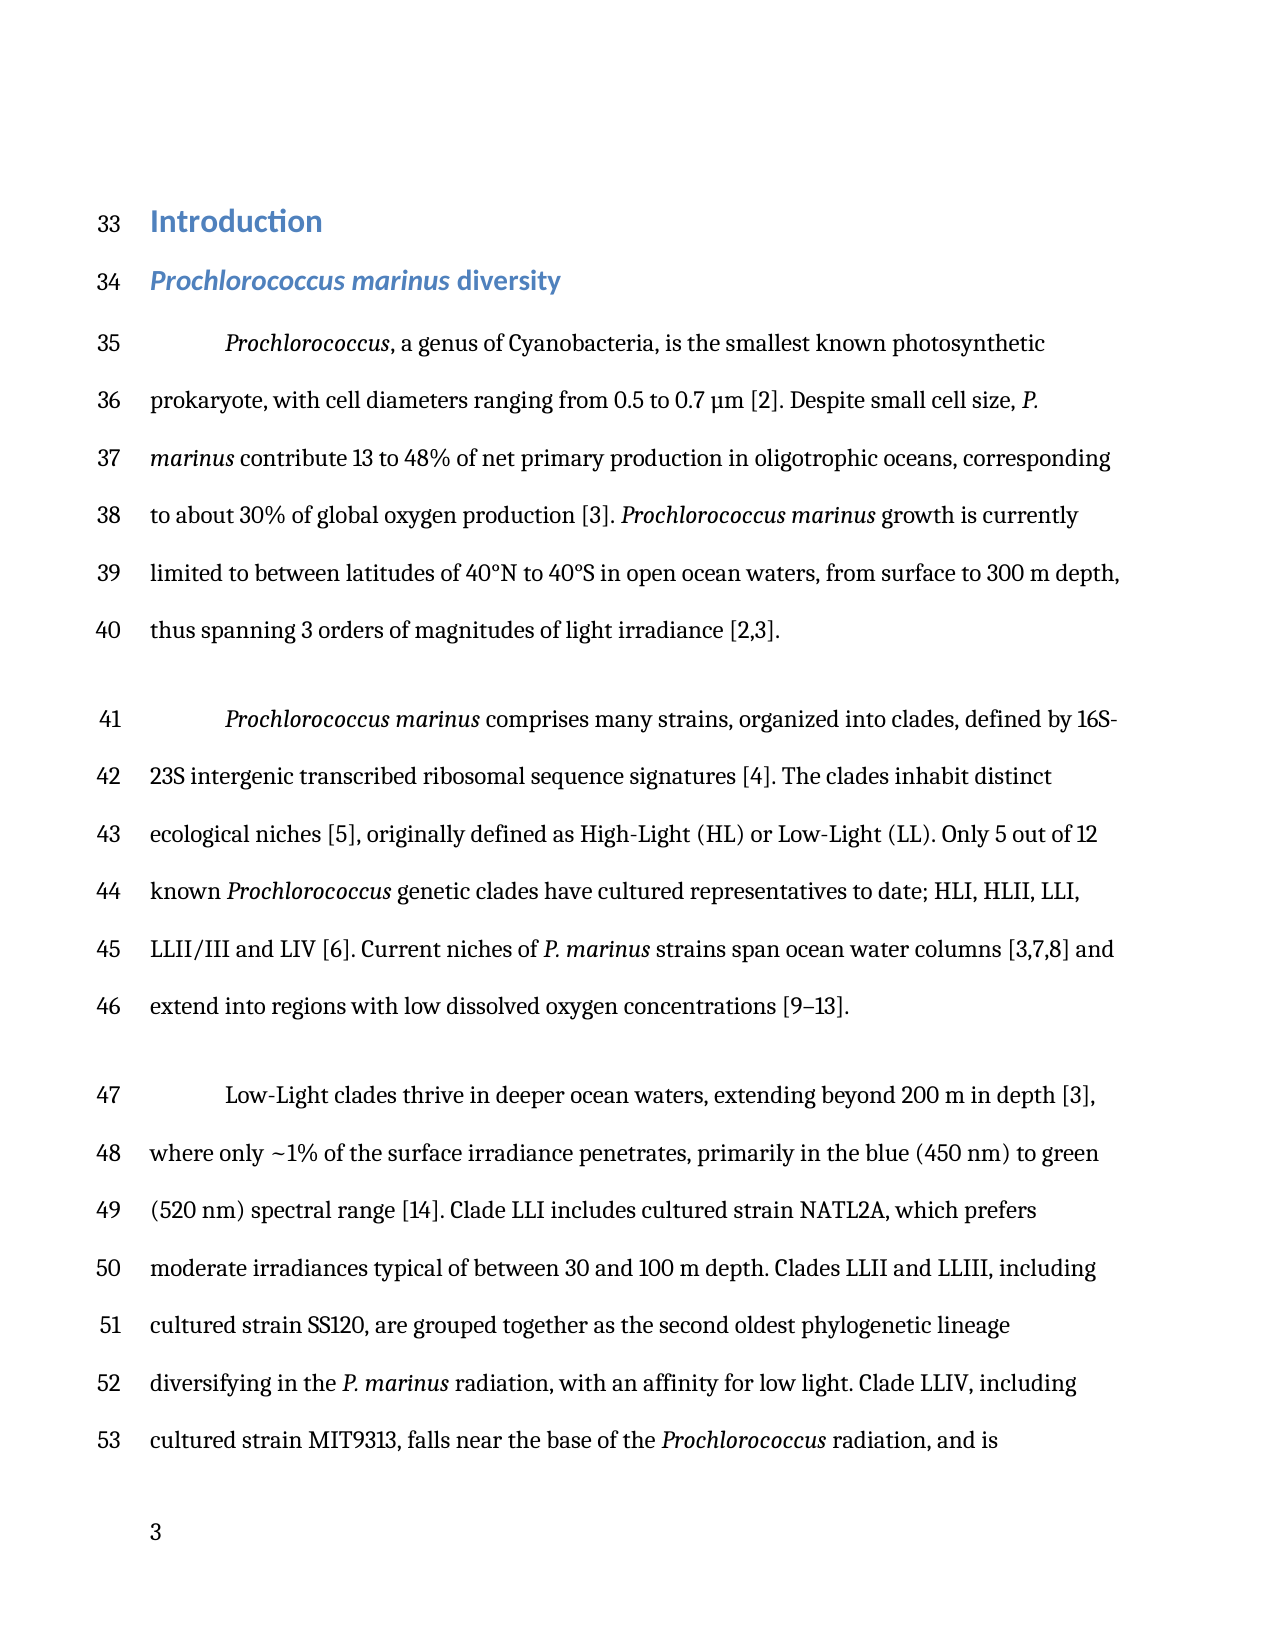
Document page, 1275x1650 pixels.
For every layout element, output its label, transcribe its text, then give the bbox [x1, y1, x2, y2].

text Prochlorococcus marinus comprises many strains, organized into clades, defined by 16S-23S intergenic transcribed ribosomal sequence signatures [4]. The clades inhabit distinct ecological niches [5], originally defined as High-Light (HL) or Low-Light (LL). Only 5 out of 12 known Prochlorococcus genetic clades have cultured representatives to date; HLI, HLII, LLI, LLII/III and LIV [6]. Current niches of P. marinus strains span ocean water columns [3,7,8] and extend into regions with low dissolved oxygen concentrations [9–13]. [150, 705, 1125, 1021]
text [150, 1081, 1125, 1455]
text Prochlorococcus, a genus of Cyanobacteria, is the smallest known photosynthetic prokaryote, with cell diameters ranging from 0.5 to 0.7 µm [2]. Despite small cell size, P. marinus contribute 13 to 48% of net primary production in oligotrophic oceans, corresponding to about 30% of global oxygen production [3]. Prochlorococcus marinus growth is currently limited to between latitudes of 40°N to 40°S in open ocean waters, from surface to 300 m depth, thus spanning 3 orders of magnitudes of light irradiance [2,3]. [150, 328, 1125, 645]
subtitle Prochlorococcus marinus diversity [150, 262, 1125, 297]
subtitle Introduction [150, 200, 1125, 241]
